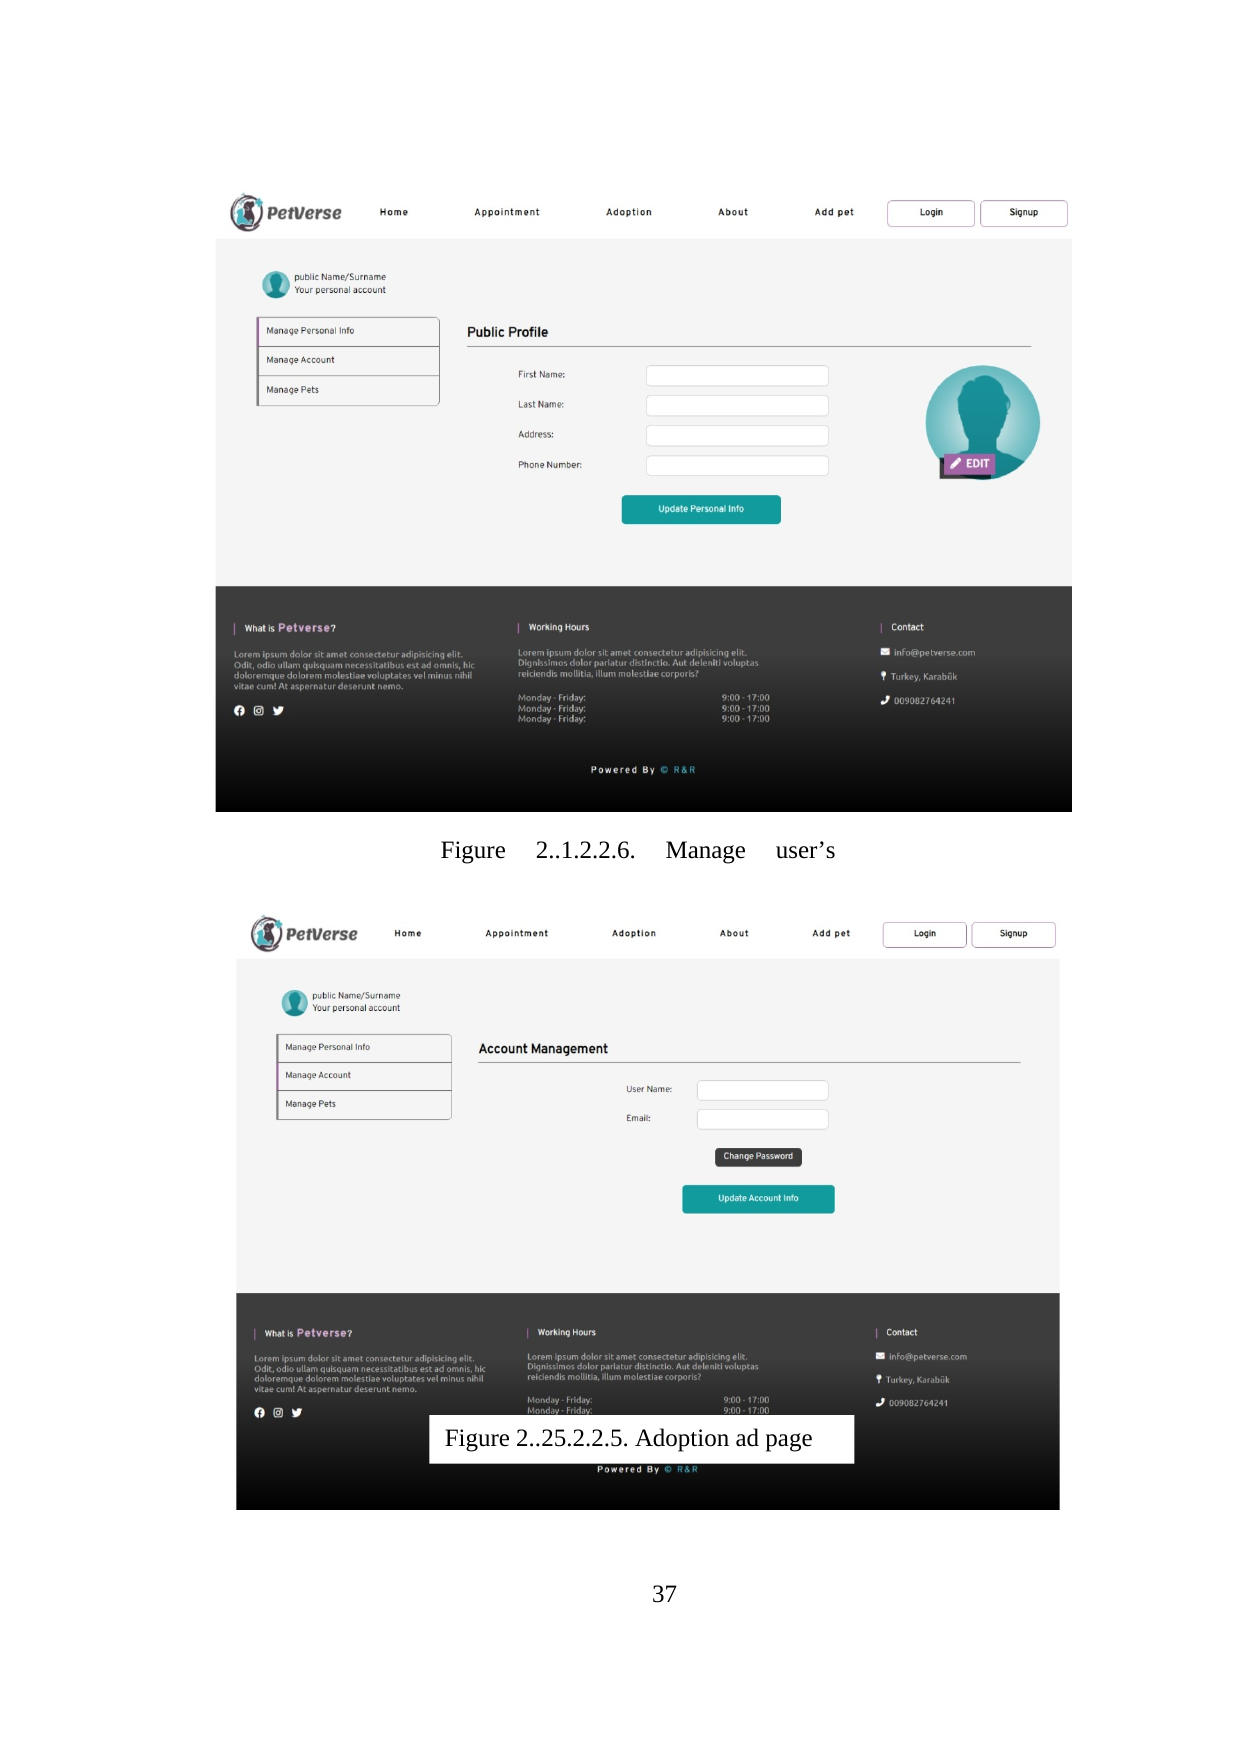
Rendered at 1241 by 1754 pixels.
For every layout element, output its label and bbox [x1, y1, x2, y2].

picture [236, 911, 1060, 1510]
picture [215, 189, 1072, 812]
